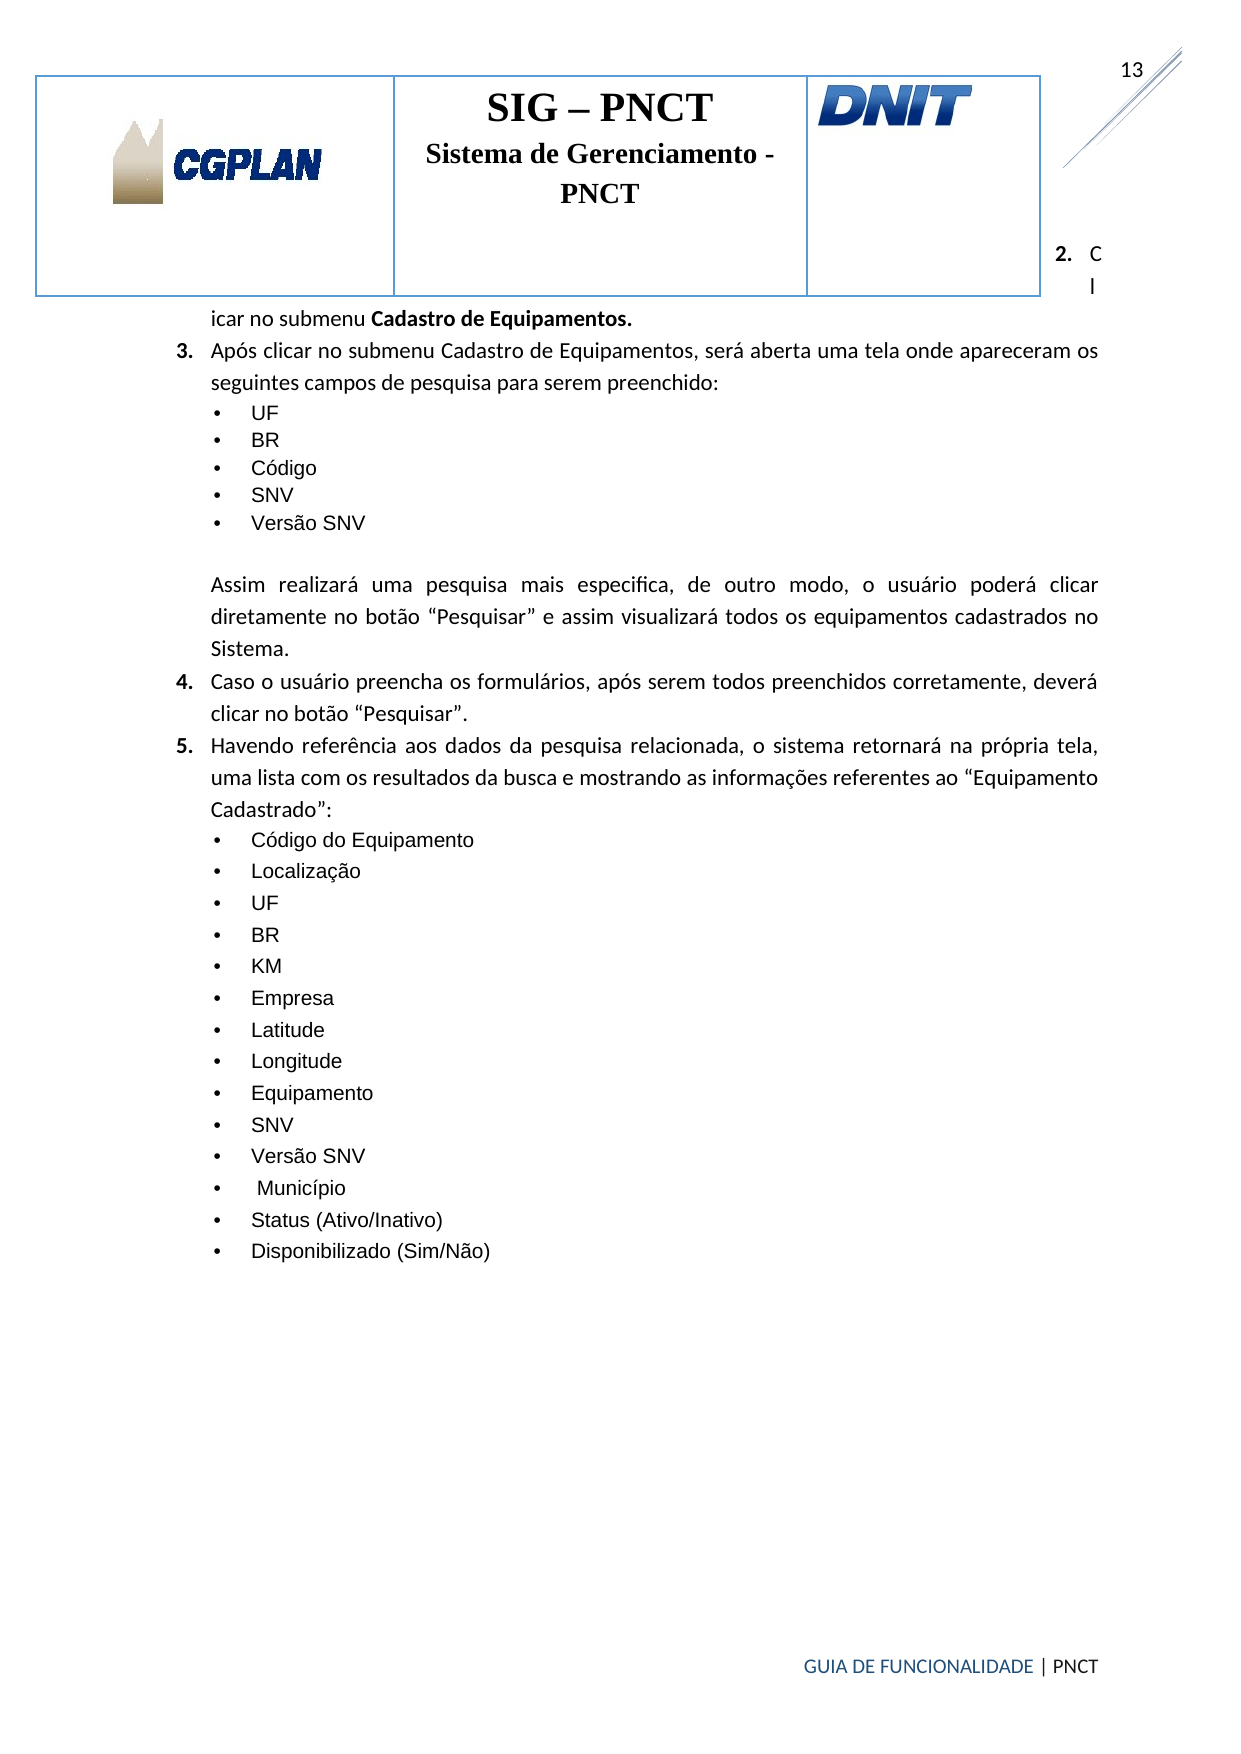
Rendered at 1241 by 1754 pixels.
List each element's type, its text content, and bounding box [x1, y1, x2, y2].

picture [817, 77, 976, 136]
list Latitude [213, 1018, 1100, 1042]
list Código [213, 456, 1100, 479]
list Clicar no submenu Cadastro de Equipamentos. [176, 239, 1100, 332]
list Longitude [213, 1049, 1100, 1073]
list UF [213, 401, 1100, 424]
list SNV [213, 483, 1100, 507]
list SNV [213, 1113, 1100, 1137]
list Versão SNV [213, 1144, 1100, 1168]
list UF [213, 891, 1100, 915]
list Disponibilizado (Sim/Não) [213, 1239, 1100, 1263]
list Código do Equipamento [213, 828, 1100, 852]
list KM [213, 954, 1100, 978]
list Equipamento [213, 1081, 1100, 1105]
list Versão SNV [213, 511, 1100, 534]
list Empresa [213, 986, 1100, 1010]
picture [107, 110, 322, 214]
text Assim realizará uma pesquisa mais especifica, de outro modo, o usuário poderá clicar diretamente no botão “Pesquisar” e assim visualizará todos os equipamentos cadastrados no Sistema. [211, 570, 1100, 663]
list Caso o usuário preencha os formulários, após serem todos preenchidos corretamente, deverá clicar no botão “Pesquisar”. [176, 667, 1100, 727]
list Município [213, 1176, 1100, 1200]
list BR [213, 428, 1100, 452]
list Localização [213, 859, 1100, 883]
list Status (Ativo/Inativo) [213, 1208, 1100, 1232]
list BR [213, 923, 1100, 947]
list Havendo referência aos dados da pesquisa relacionada, o sistema retornará na própria tela, uma lista com os resultados da busca e mostrando as informações referentes ao “Equipamento Cadastrado”: [176, 731, 1100, 823]
list Após clicar no submenu Cadastro de Equipamentos, será aberta uma tela onde apareceram os seguintes campos de pesquisa para serem preenchido: [176, 336, 1100, 396]
